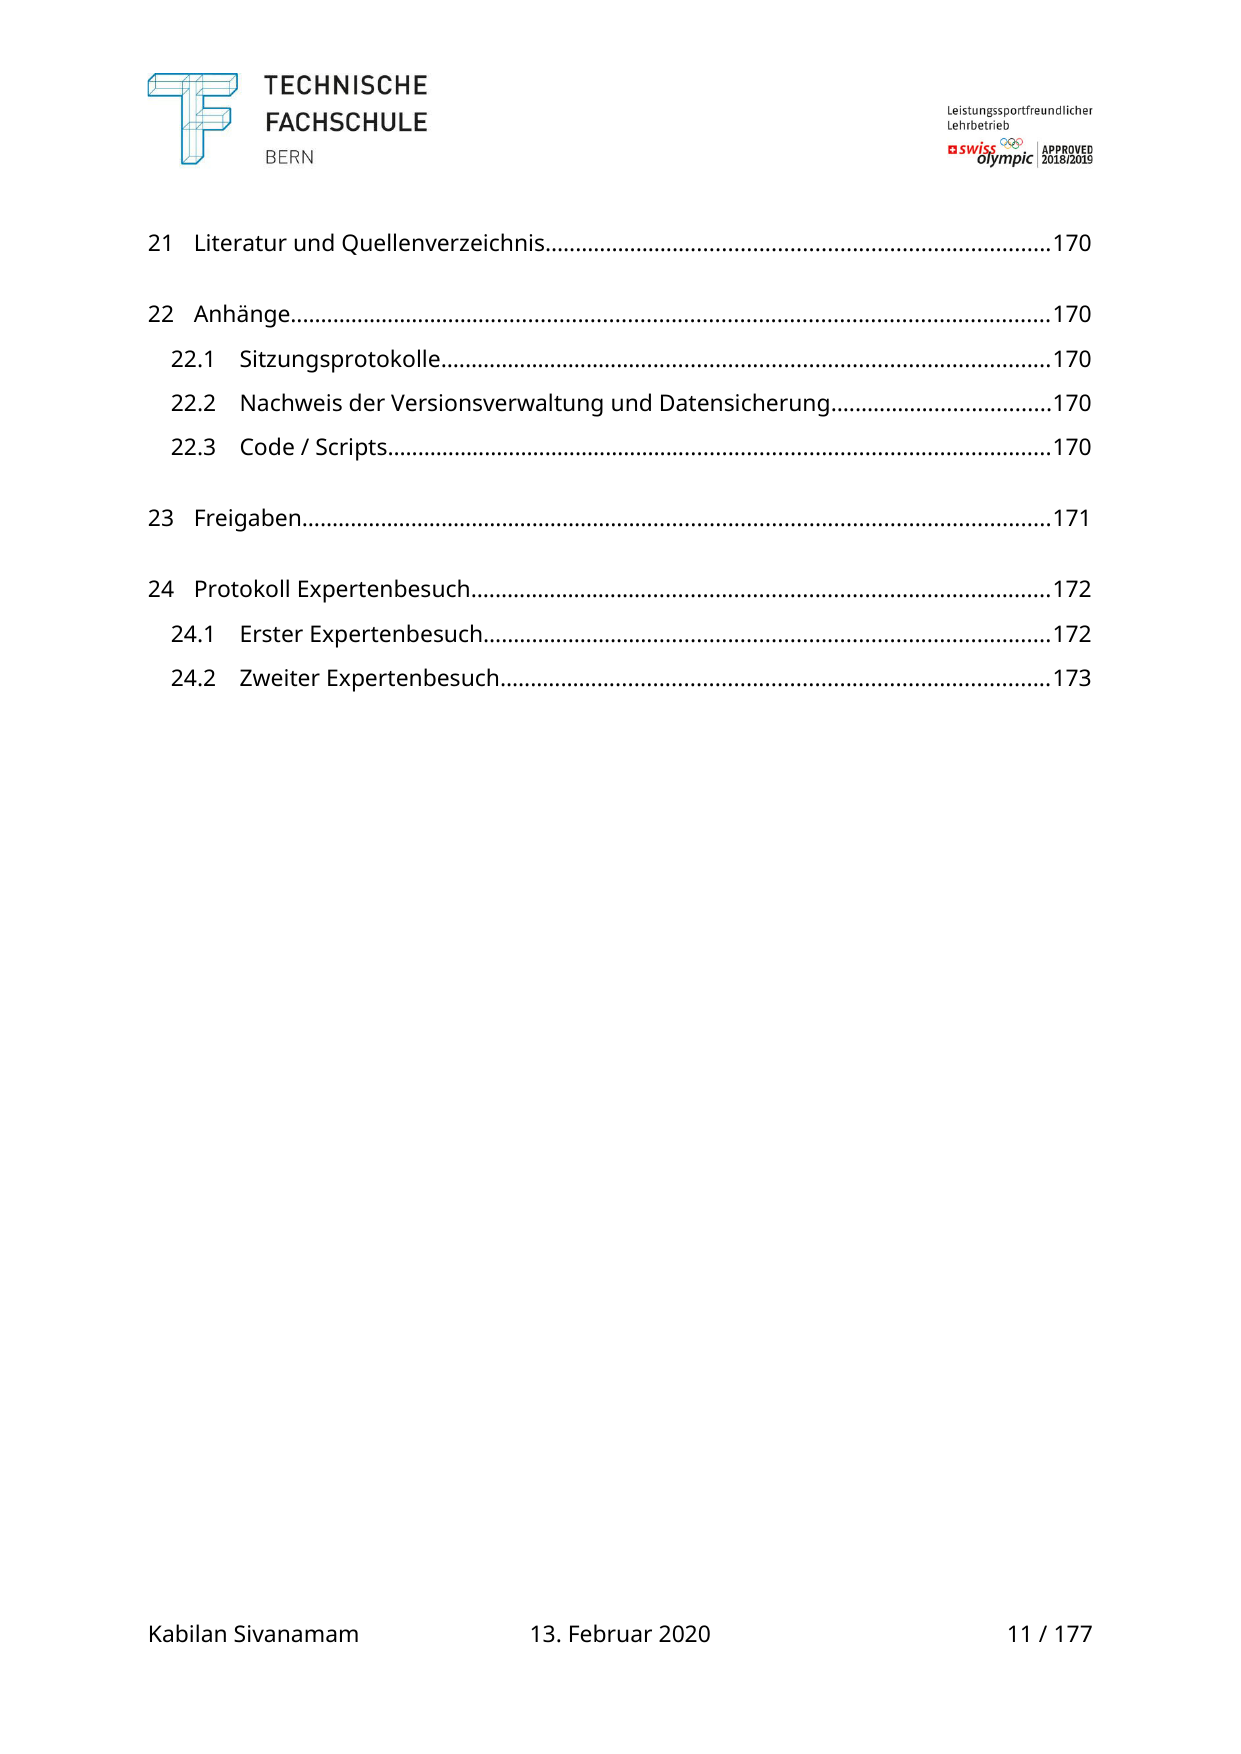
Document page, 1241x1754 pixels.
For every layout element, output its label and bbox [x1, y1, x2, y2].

picture [147, 73, 1093, 196]
